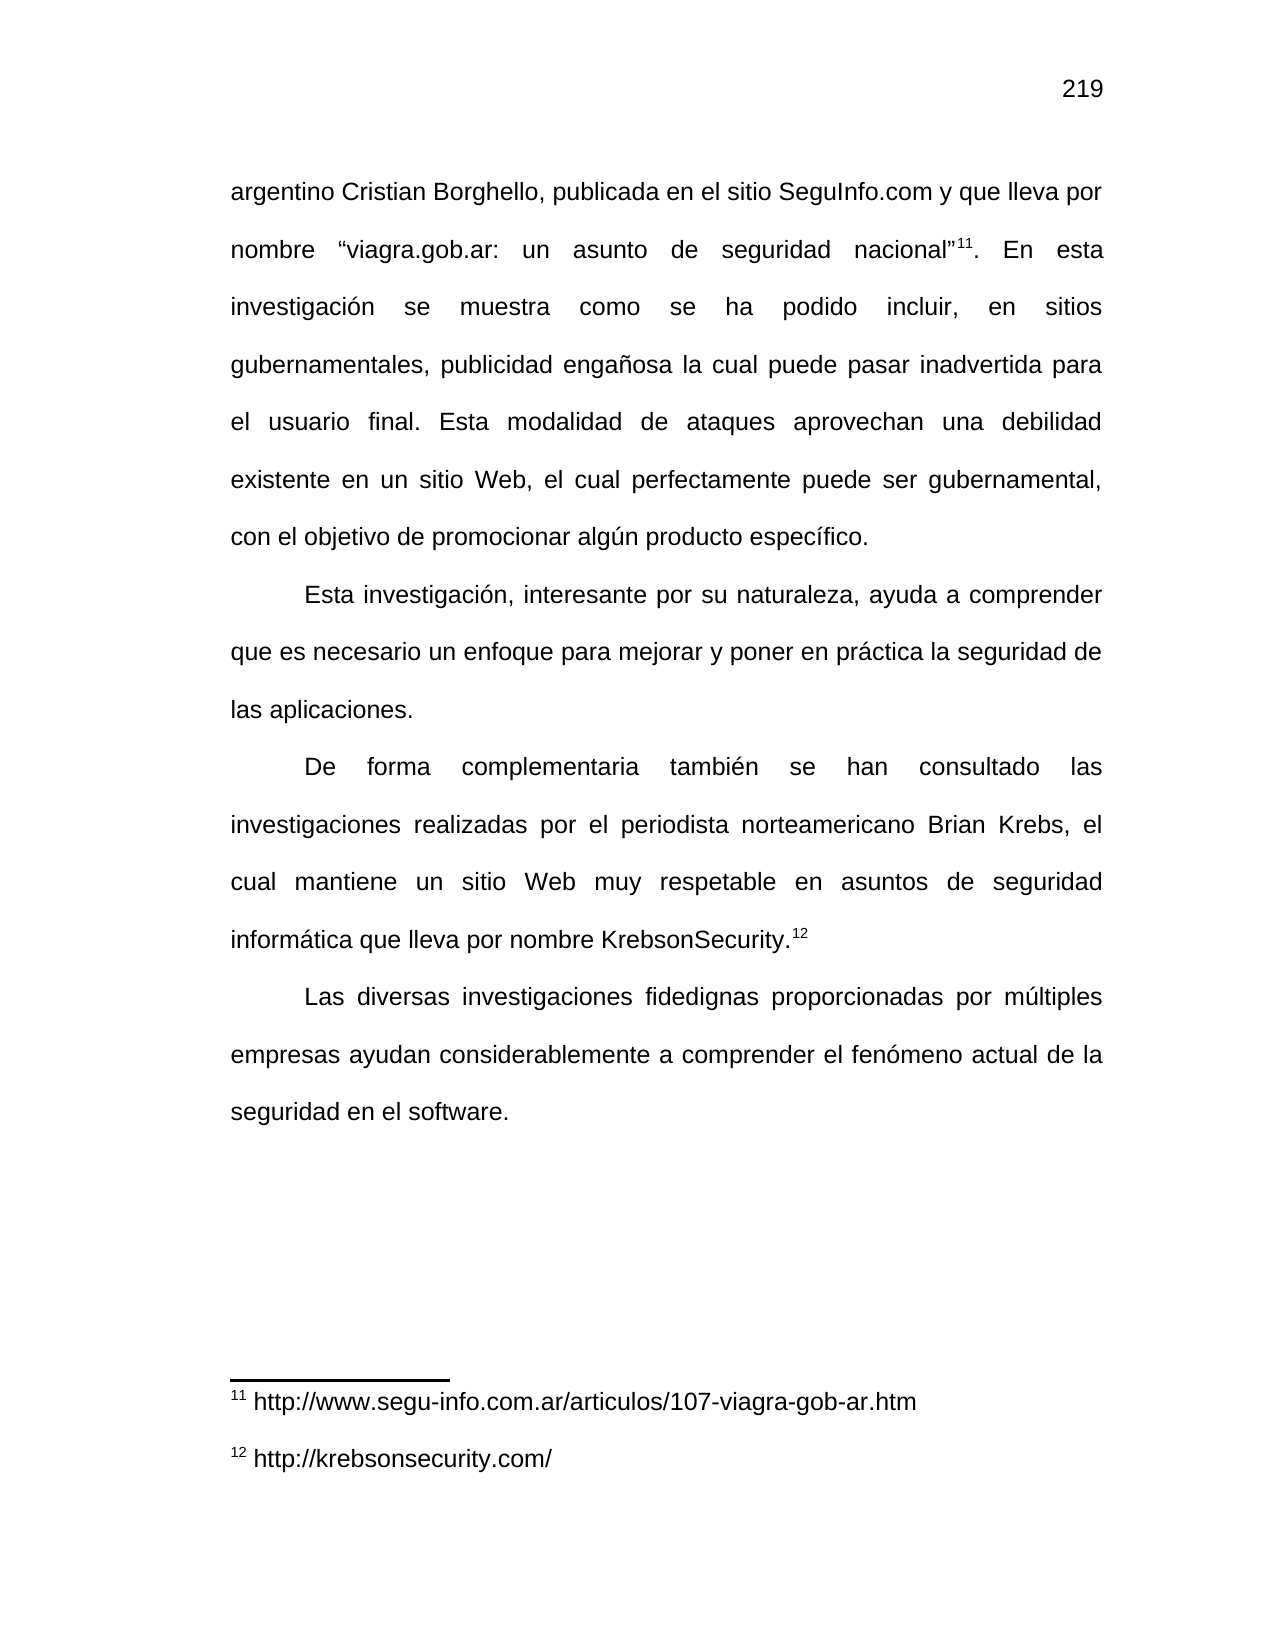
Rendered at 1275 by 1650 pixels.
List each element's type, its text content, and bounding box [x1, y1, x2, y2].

text De forma complementaria también se han consultado las investigaciones realizadas por el periodista norteamericano Brian Krebs, el cual mantiene un sitio Web muy respetable en asuntos de seguridad informática que lleva por nombre KrebsonSecurity. [230, 752, 1104, 953]
text Las diversas investigaciones fidedignas proporcionadas por múltiples empresas ayudan considerablemente a comprender el fenómeno actual de la seguridad en el software. [230, 982, 1104, 1126]
text Esta investigación, interesante por su naturaleza, ayuda a comprender que es necesario un enfoque para mejorar y poner en práctica la seguridad de las aplicaciones. [230, 580, 1104, 723]
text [230, 177, 1104, 551]
